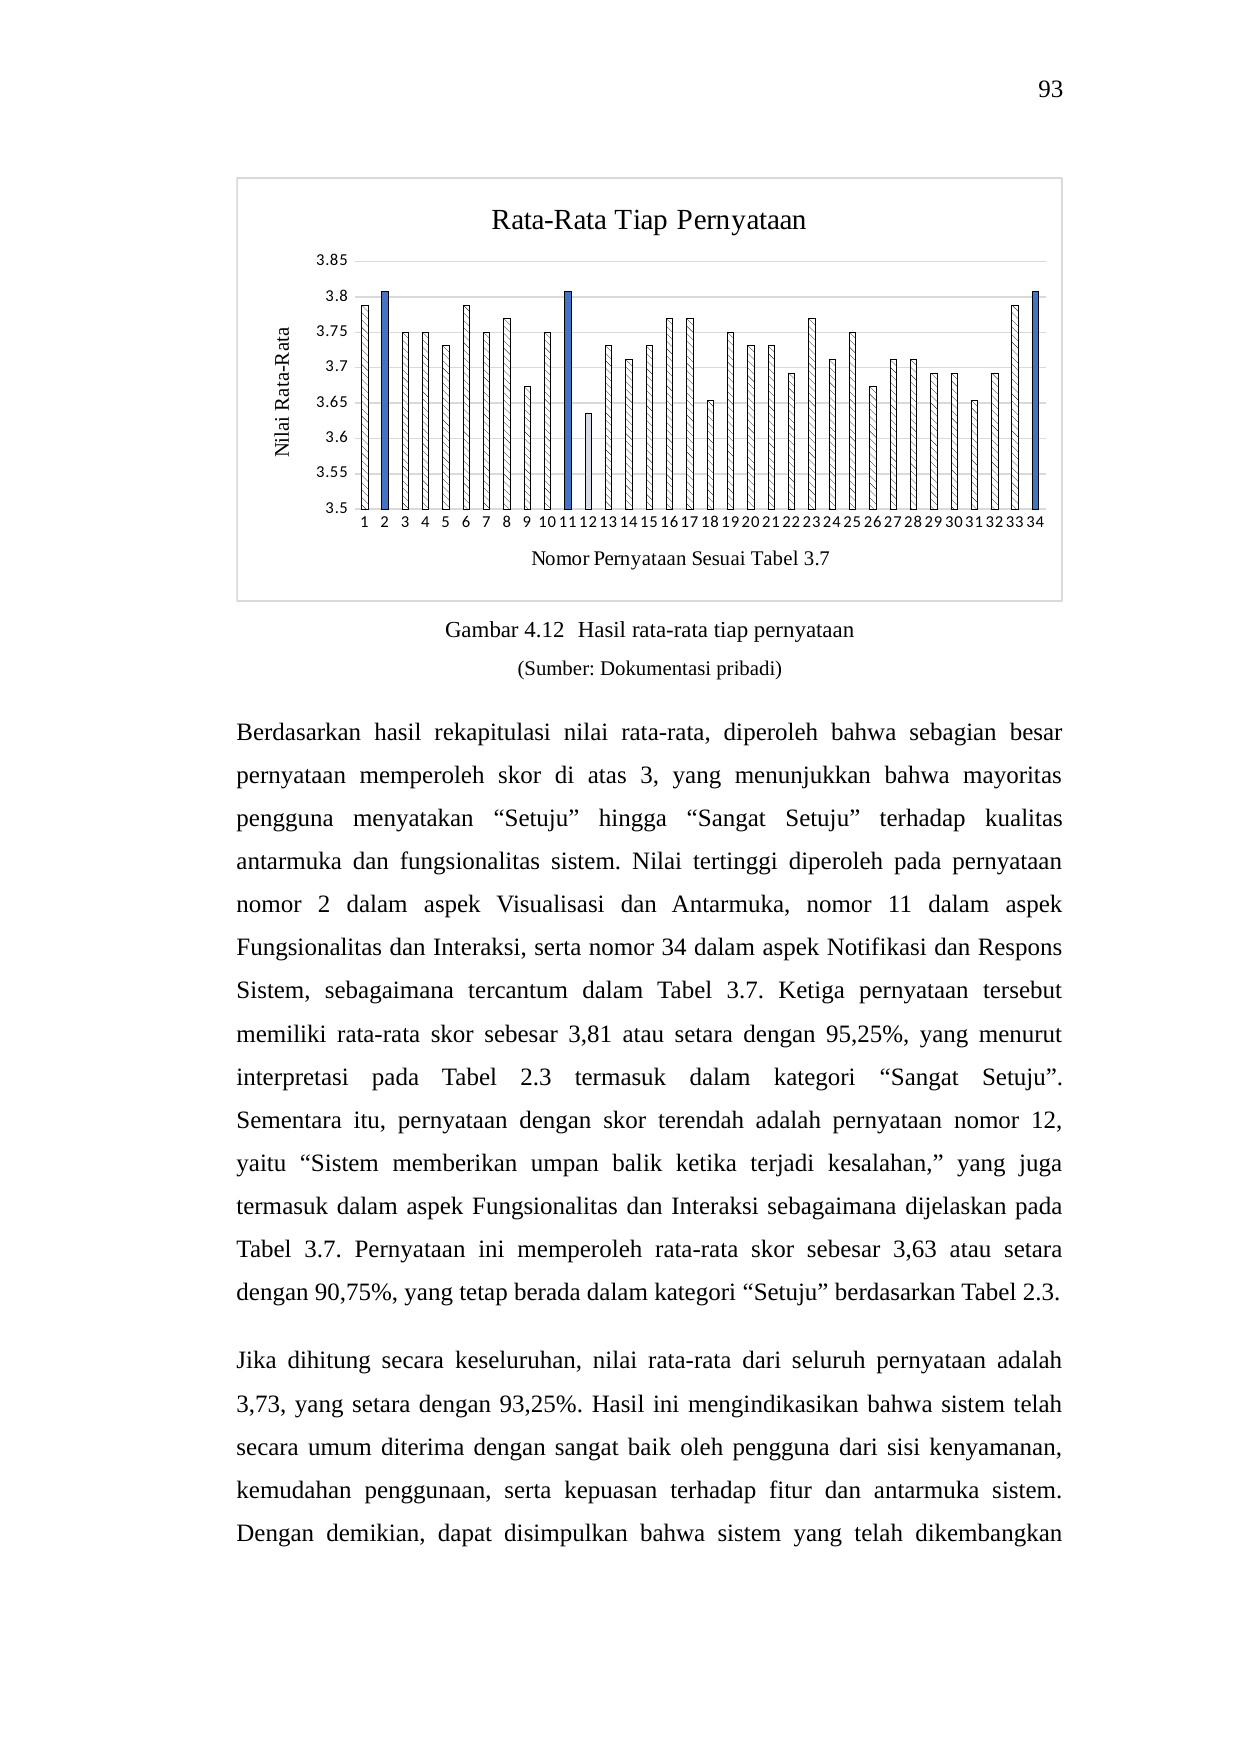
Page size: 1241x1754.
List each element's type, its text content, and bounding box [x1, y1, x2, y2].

text Berdasarkan hasil rekapitulasi nilai rata-rata, diperoleh bahwa sebagian besar pernyataan memperoleh skor di atas 3, yang menunjukkan bahwa mayoritas pengguna menyatakan “Setuju” hingga “Sangat Setuju” terhadap kualitas antarmuka dan fungsionalitas sistem. Nilai tertinggi diperoleh pada pernyataan nomor 2 dalam aspek Visualisasi dan Antarmuka, nomor 11 dalam aspek Fungsionalitas dan Interaksi, serta nomor 34 dalam aspek Notifikasi dan Respons Sistem, sebagaimana tercantum dalam Tabel 3.7. Ketiga pernyataan tersebut memiliki rata-rata skor sebesar 3,81 atau setara dengan 95,25%, yang menurut interpretasi pada Tabel 2.3 termasuk dalam kategori “Sangat Setuju”. Sementara itu, pernyataan dengan skor terendah adalah pernyataan nomor 12, yaitu “Sistem memberikan umpan balik ketika terjadi kesalahan,” yang juga termasuk dalam aspek Fungsionalitas dan Interaksi sebagaimana dijelaskan pada Tabel 3.7. Pernyataan ini memperoleh rata-rata skor sebesar 3,63 atau setara dengan 90,75%, yang tetap berada dalam kategori “Setuju” berdasarkan Tabel 2.3. [236, 717, 1063, 1306]
text (Sumber: Dokumentasi pribadi) [236, 656, 1063, 680]
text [236, 1346, 1063, 1547]
text Hasil rata-rata tiap pernyataan [236, 616, 1063, 643]
